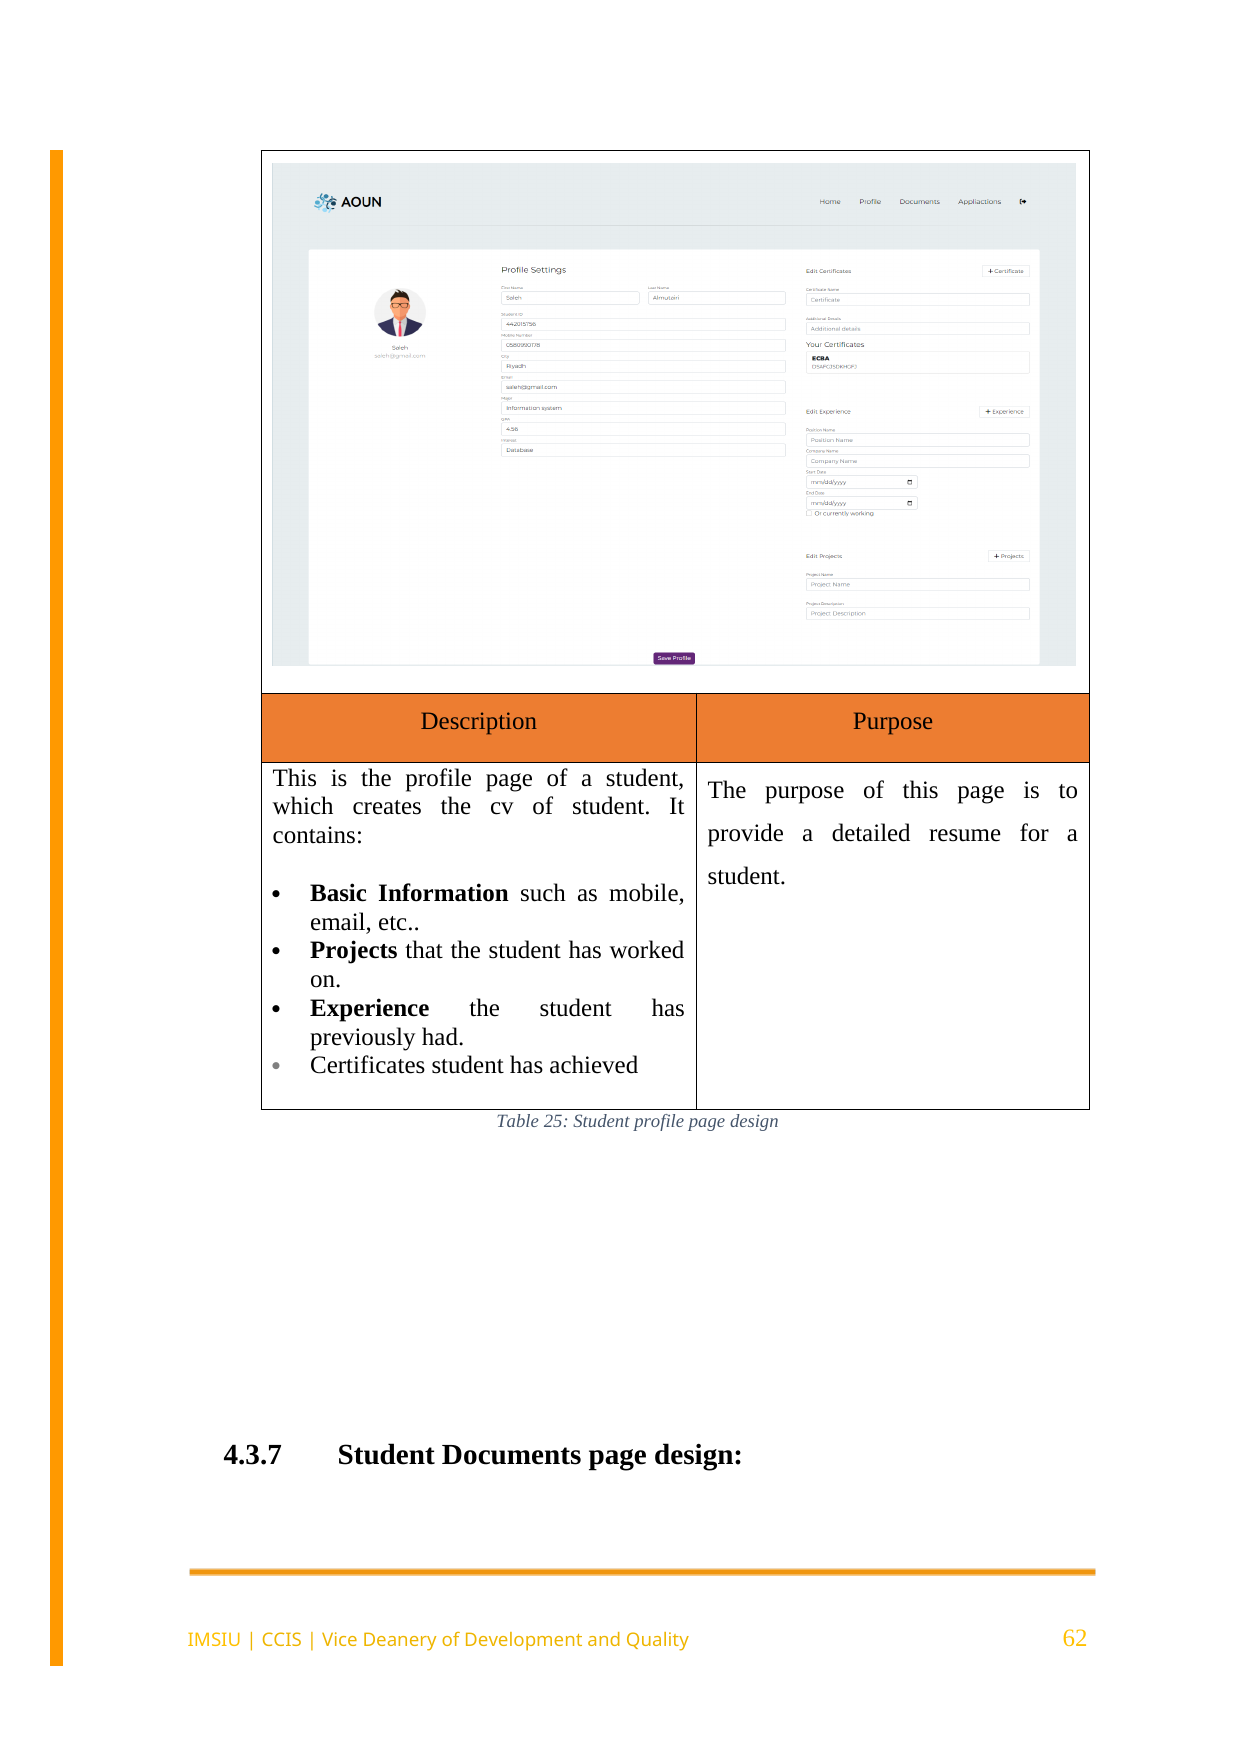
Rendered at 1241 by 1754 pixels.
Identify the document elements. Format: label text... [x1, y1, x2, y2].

table_cell Description [262, 694, 696, 762]
table_cell Purpose [697, 694, 1089, 762]
picture [272, 163, 1076, 666]
text Table : Student profile page design [186, 1109, 1090, 1131]
table_cell The purpose of this page is to provide a detailed resume for a student. [697, 763, 1089, 1108]
table_cell This is the profile page of a student, which creates the cv of student. It contains: Basic Information such as mobile, email, etc.. Projects that the student has worked on. Experience the student has previously had. Certificates student has achieved [262, 763, 696, 1108]
picture [187, 1567, 1100, 1576]
list Student Documents page design: [223, 1437, 1090, 1471]
table_cell [262, 151, 1089, 692]
